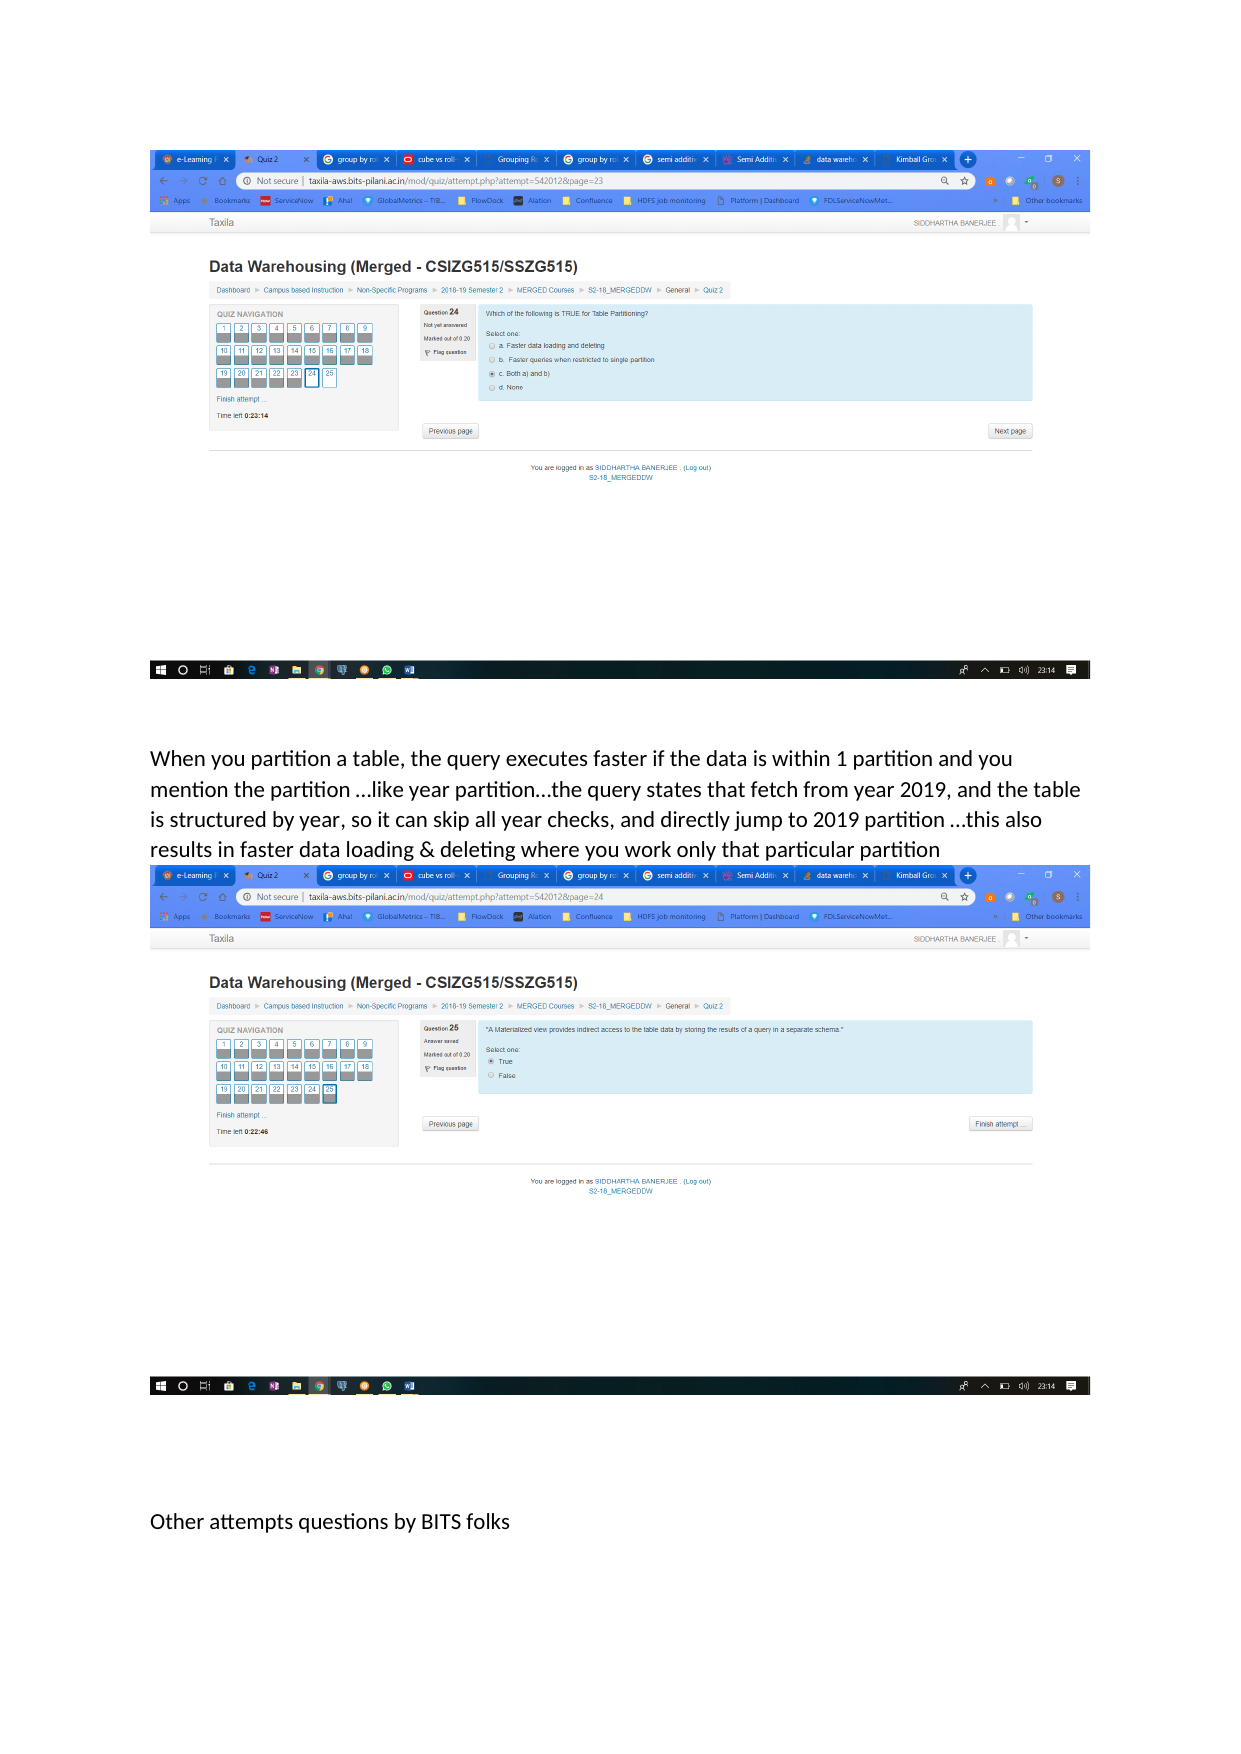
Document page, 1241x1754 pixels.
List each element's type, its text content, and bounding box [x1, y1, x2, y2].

text When you partition a table, the query executes faster if the data is within 1 partition and you mention the partition …like year partition…the query states that fetch from year 2019, and the table is structured by year, so it can skip all year checks, and directly jump to 2019 partition …this also results in faster data loading & deleting where you work only that particular partition [150, 744, 1090, 865]
text Other attempts questions by BITS folks [150, 1507, 1090, 1535]
picture [150, 865, 1091, 1395]
picture [150, 150, 1091, 679]
